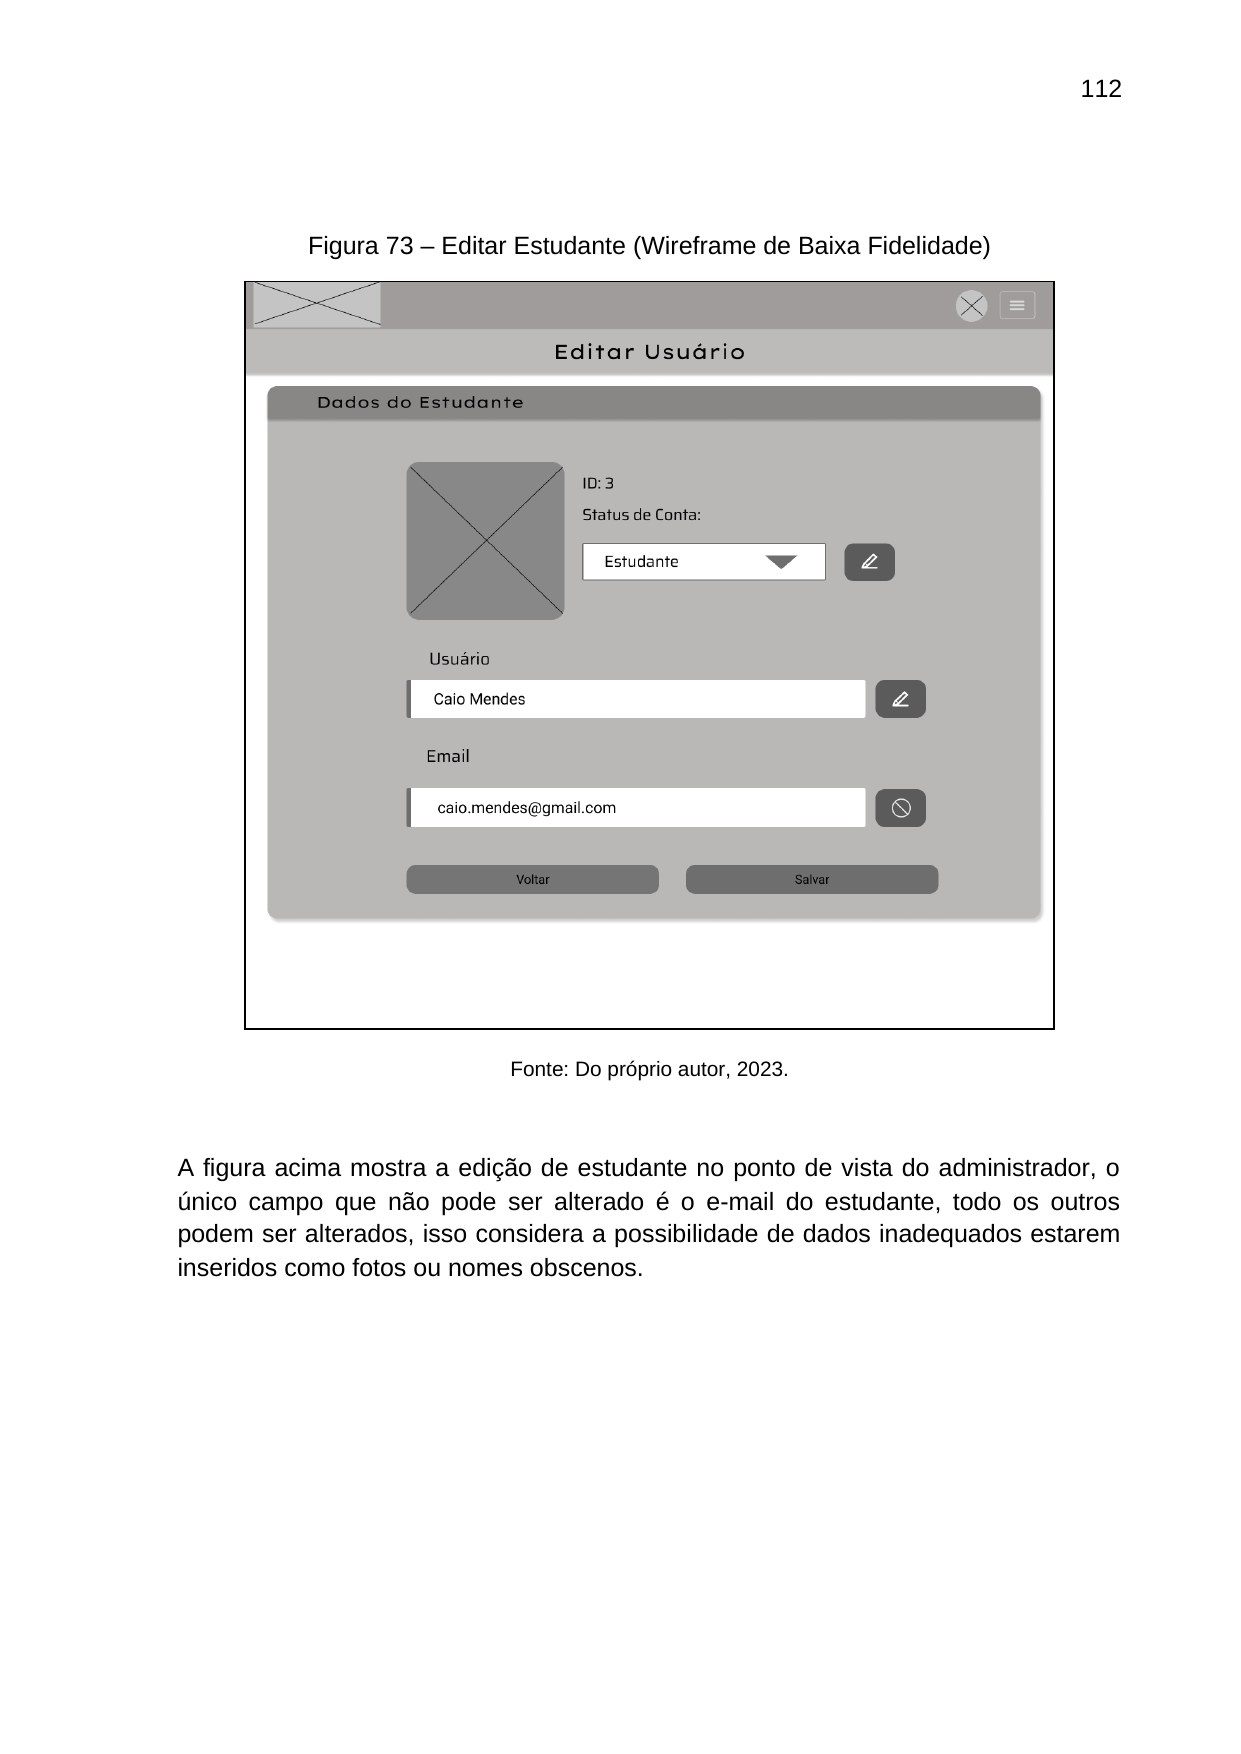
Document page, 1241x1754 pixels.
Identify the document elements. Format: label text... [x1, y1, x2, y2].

text Fonte: Do próprio autor, 2023. [177, 1057, 1122, 1081]
text A figura acima mostra a edição de estudante no ponto de vista do administrador, o único campo que não pode ser alterado é o e-mail do estudante, todo os outros podem ser alterados, isso considera a possibilidade de dados inadequados estarem inseridos como fotos ou nomes obscenos. [177, 1153, 1122, 1281]
picture [246, 282, 1053, 1028]
